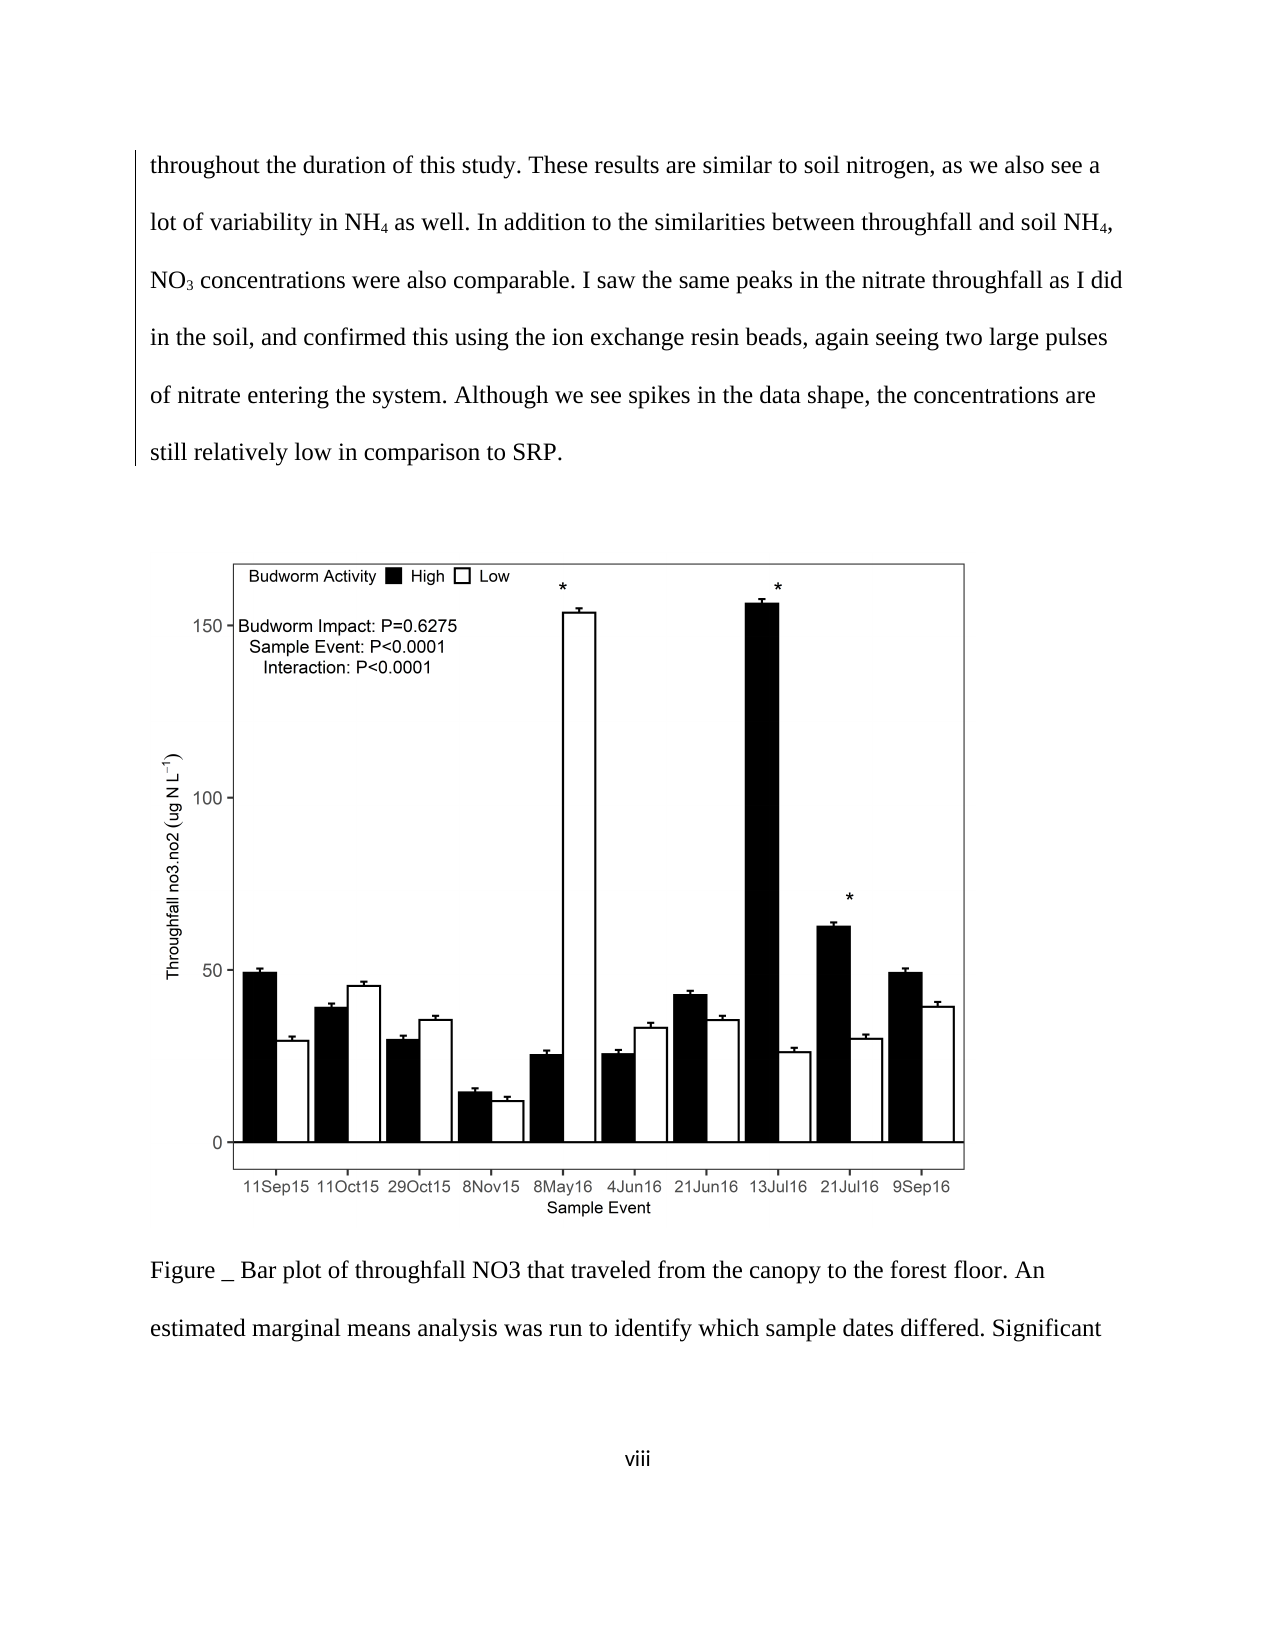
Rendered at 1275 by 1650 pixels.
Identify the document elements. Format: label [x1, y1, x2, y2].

picture [150, 552, 976, 1228]
text [150, 1256, 1125, 1342]
text [150, 150, 1125, 466]
